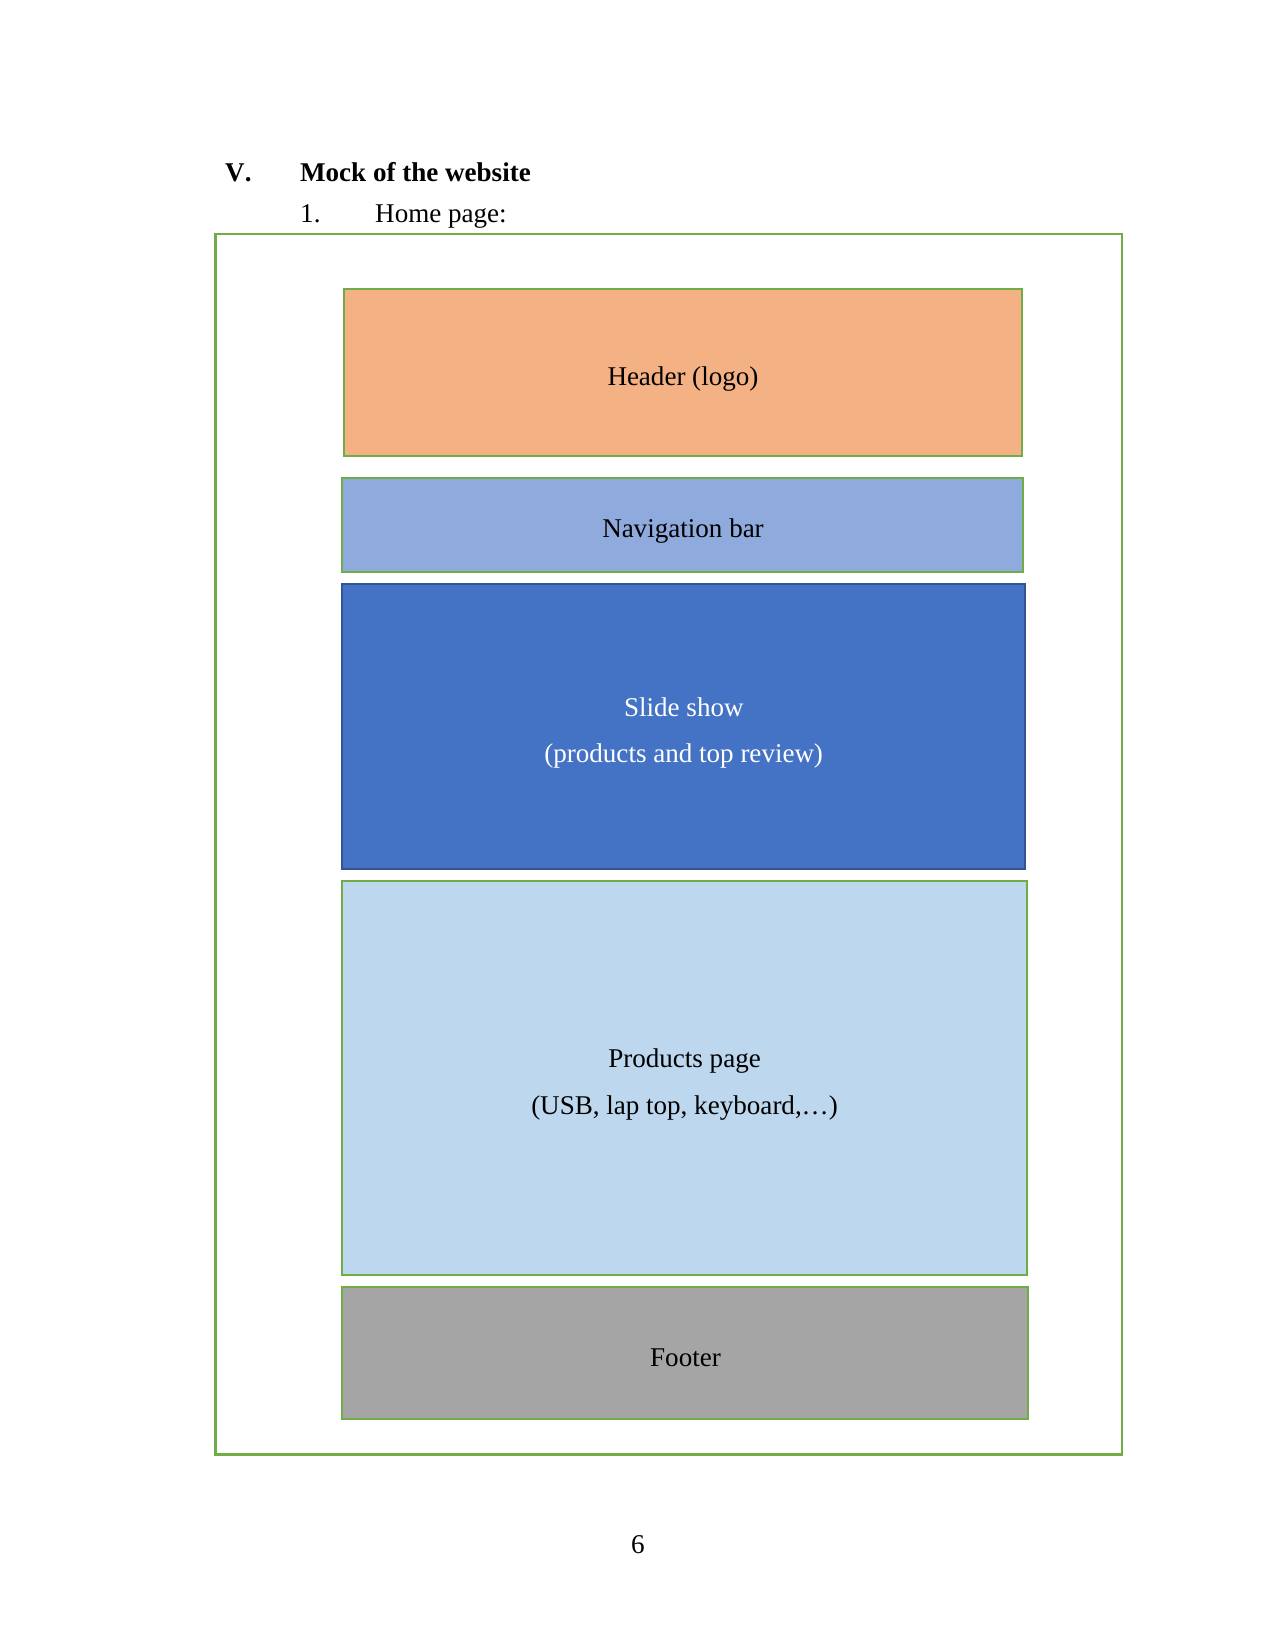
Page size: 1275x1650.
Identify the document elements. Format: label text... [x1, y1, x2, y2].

list Home page: [300, 197, 1125, 228]
list Mock of the website [225, 156, 1125, 187]
